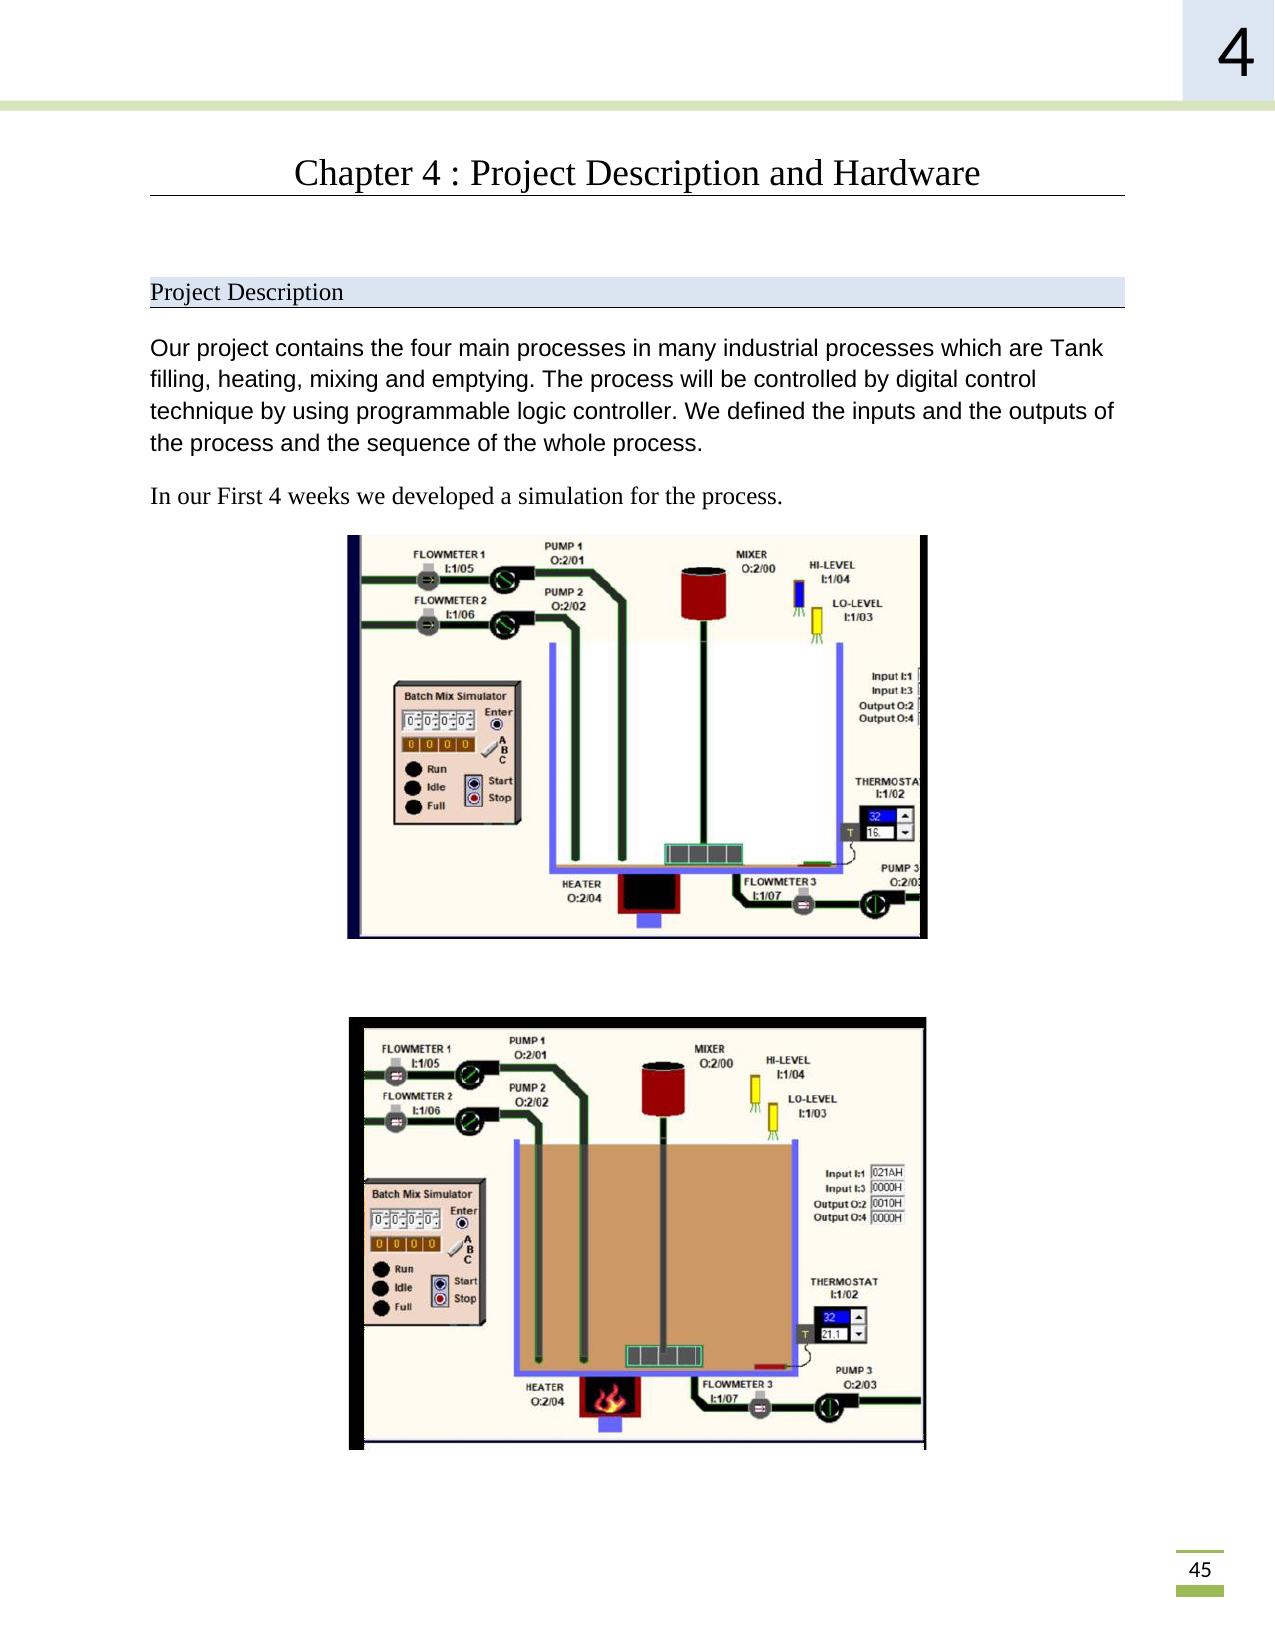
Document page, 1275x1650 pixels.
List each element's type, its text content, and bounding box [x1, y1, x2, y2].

subtitle Project Description [150, 277, 1125, 307]
subtitle Chapter 4 : Project Description and Hardware [150, 150, 1125, 195]
text Our project contains the four main processes in many industrial processes which are Tank filling, heating, mixing and emptying. The process will be controlled by digital control technique by using programmable logic controller. We defined the inputs and the outputs of the process and the sequence of the whole process. [150, 333, 1125, 456]
text In our First 4 weeks we developed a simulation for the process. [150, 481, 1125, 510]
